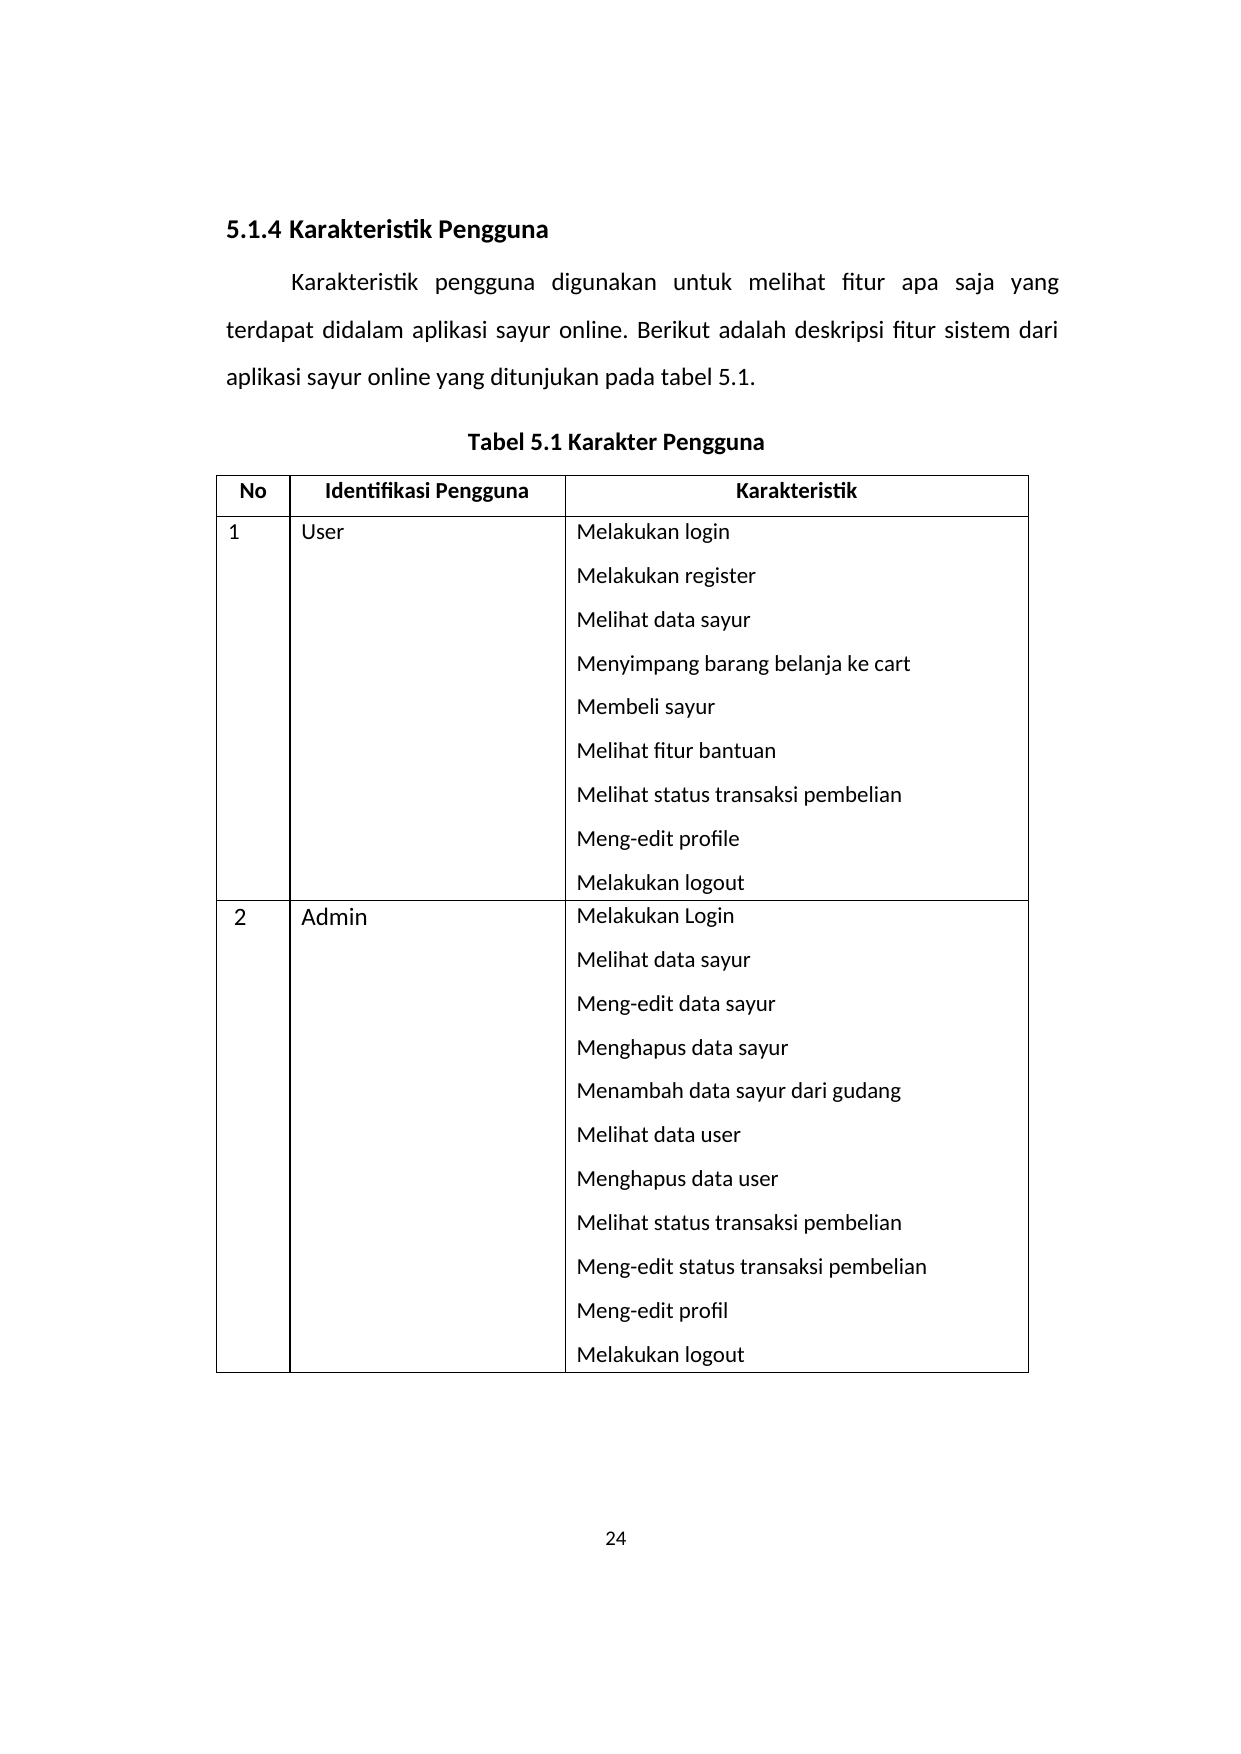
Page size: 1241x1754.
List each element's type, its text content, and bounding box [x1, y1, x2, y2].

table_header No [217, 476, 289, 516]
table_cell 2 [217, 901, 289, 1372]
table_cell Melakukan login Melakukan register Melihat data sayur Menyimpang barang belanja ke cart Membeli sayur Melihat fitur bantuan Melihat status transaksi pembelian Meng-edit profile Melakukan logout [566, 517, 1028, 900]
subtitle 5.1.4 Karakteristik Pengguna [226, 212, 1092, 246]
table_cell User [291, 517, 565, 900]
text Karakteristik pengguna digunakan untuk melihat fitur apa saja yang terdapat didalam aplikasi sayur online. Berikut adalah deskripsi fitur sistem dari aplikasi sayur online yang ditunjukan pada tabel 5.1. [226, 267, 1060, 392]
table_cell 1 [217, 517, 289, 900]
table_cell Admin [291, 901, 565, 1372]
text Tabel 5.1 Karakter Pengguna [141, 426, 1092, 457]
table_header Identifikasi Pengguna [291, 476, 565, 516]
table_cell Melakukan Login Melihat data sayur Meng-edit data sayur Menghapus data sayur Menambah data sayur dari gudang Melihat data user Menghapus data user Melihat status transaksi pembelian Meng-edit status transaksi pembelian Meng-edit profil Melakukan logout [566, 901, 1028, 1372]
table_header Karakteristik [566, 476, 1028, 516]
